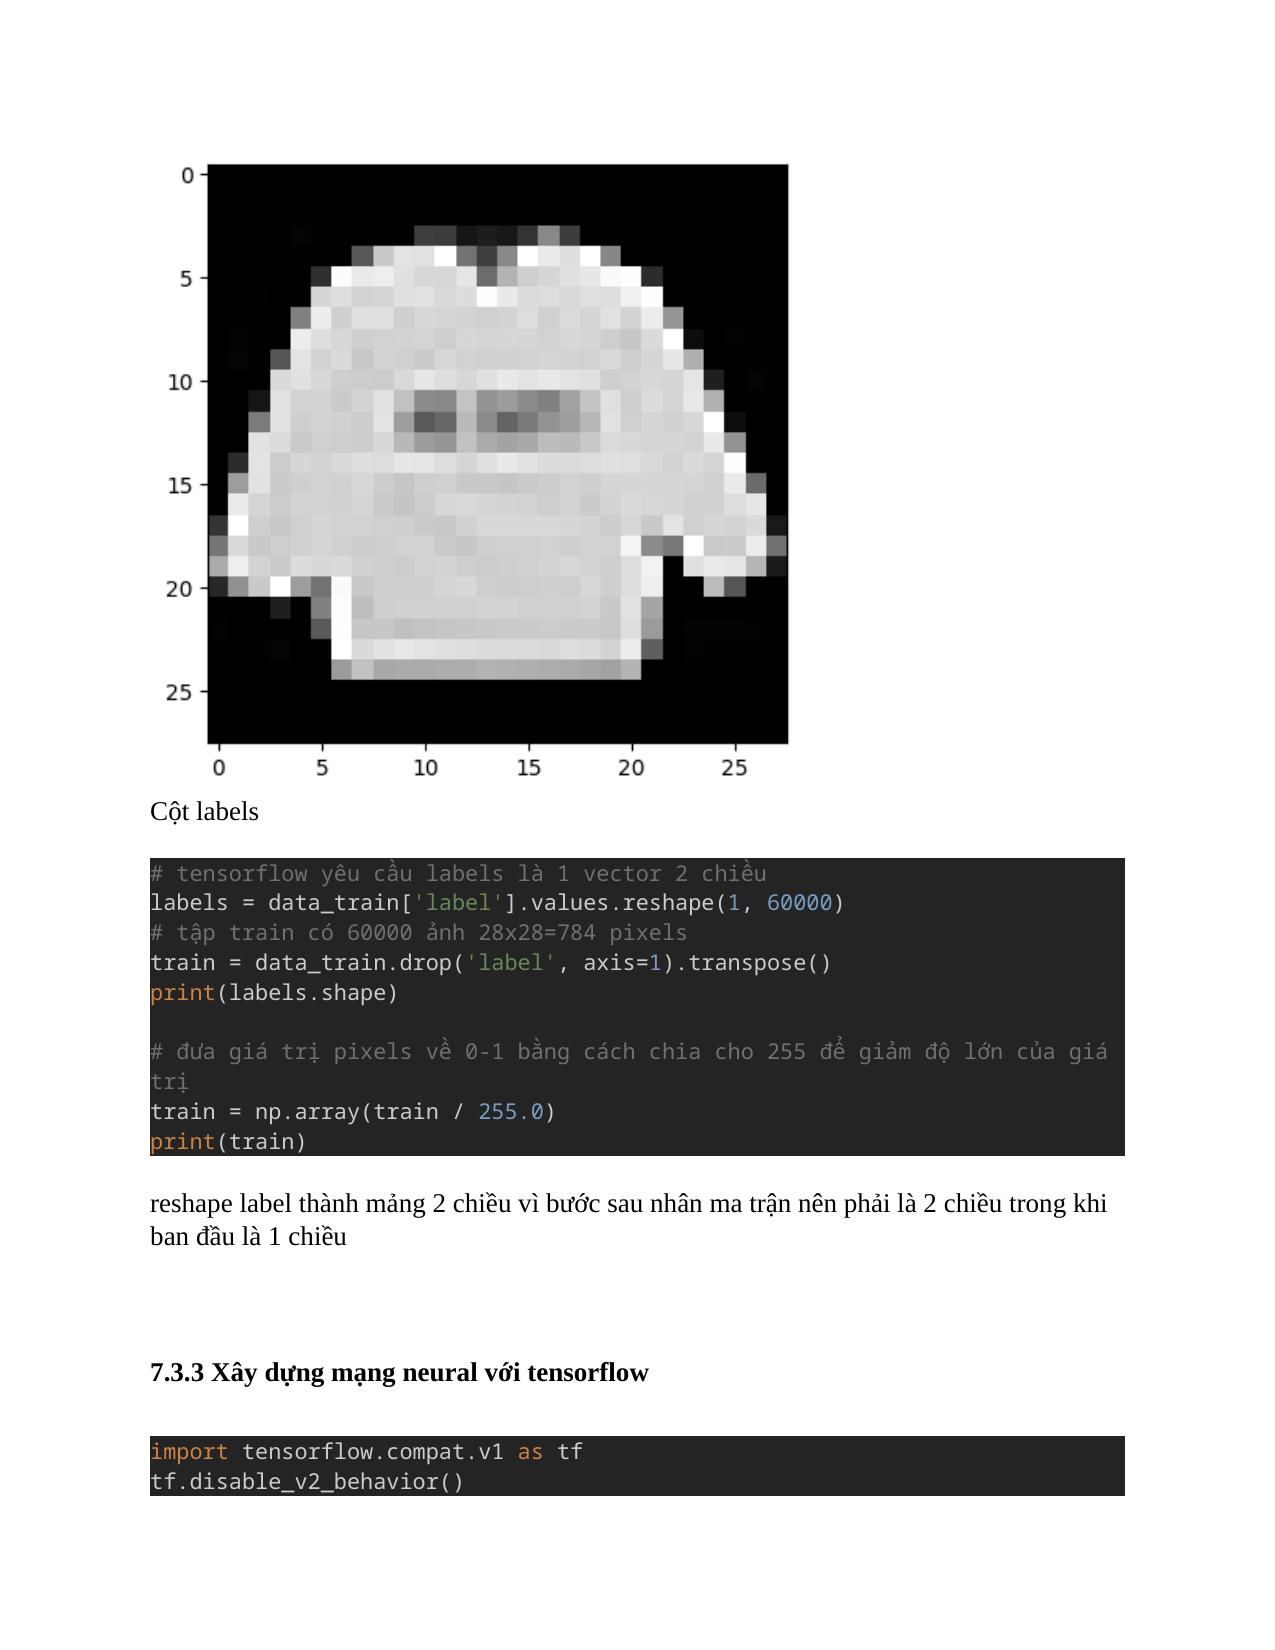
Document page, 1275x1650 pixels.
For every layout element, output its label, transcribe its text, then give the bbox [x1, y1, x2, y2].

text reshape label thành mảng 2 chiều vì bước sau nhân ma trận nên phải là 2 chiều trong khi ban đầu là 1 chiều [150, 1187, 1125, 1251]
text tf.disable_v2_behavior() [150, 1466, 1125, 1496]
text print(train) [150, 1126, 1125, 1156]
subtitle 7.3.3 Xây dựng mạng neural với tensorflow [150, 1356, 1125, 1387]
text labels = data_train['label'].values.reshape(1, 60000) [150, 887, 1125, 917]
text Cột labels [150, 795, 1125, 826]
text # đưa giá trị pixels về 0-1 bằng cách chia cho 255 để giảm độ lớn của giá trị [150, 1036, 1125, 1096]
text train = data_train.drop('label', axis=1).transpose() [150, 947, 1125, 977]
text print(labels.shape) [150, 977, 1125, 1007]
picture [150, 150, 800, 796]
text # tập train có 60000 ảnh 28x28=784 pixels [150, 917, 1125, 947]
text import tensorflow.compat.v1 as tf [150, 1436, 1125, 1466]
text # tensorflow yêu cầu labels là 1 vector 2 chiều [150, 858, 1125, 887]
text train = np.array(train / 255.0) [150, 1096, 1125, 1126]
